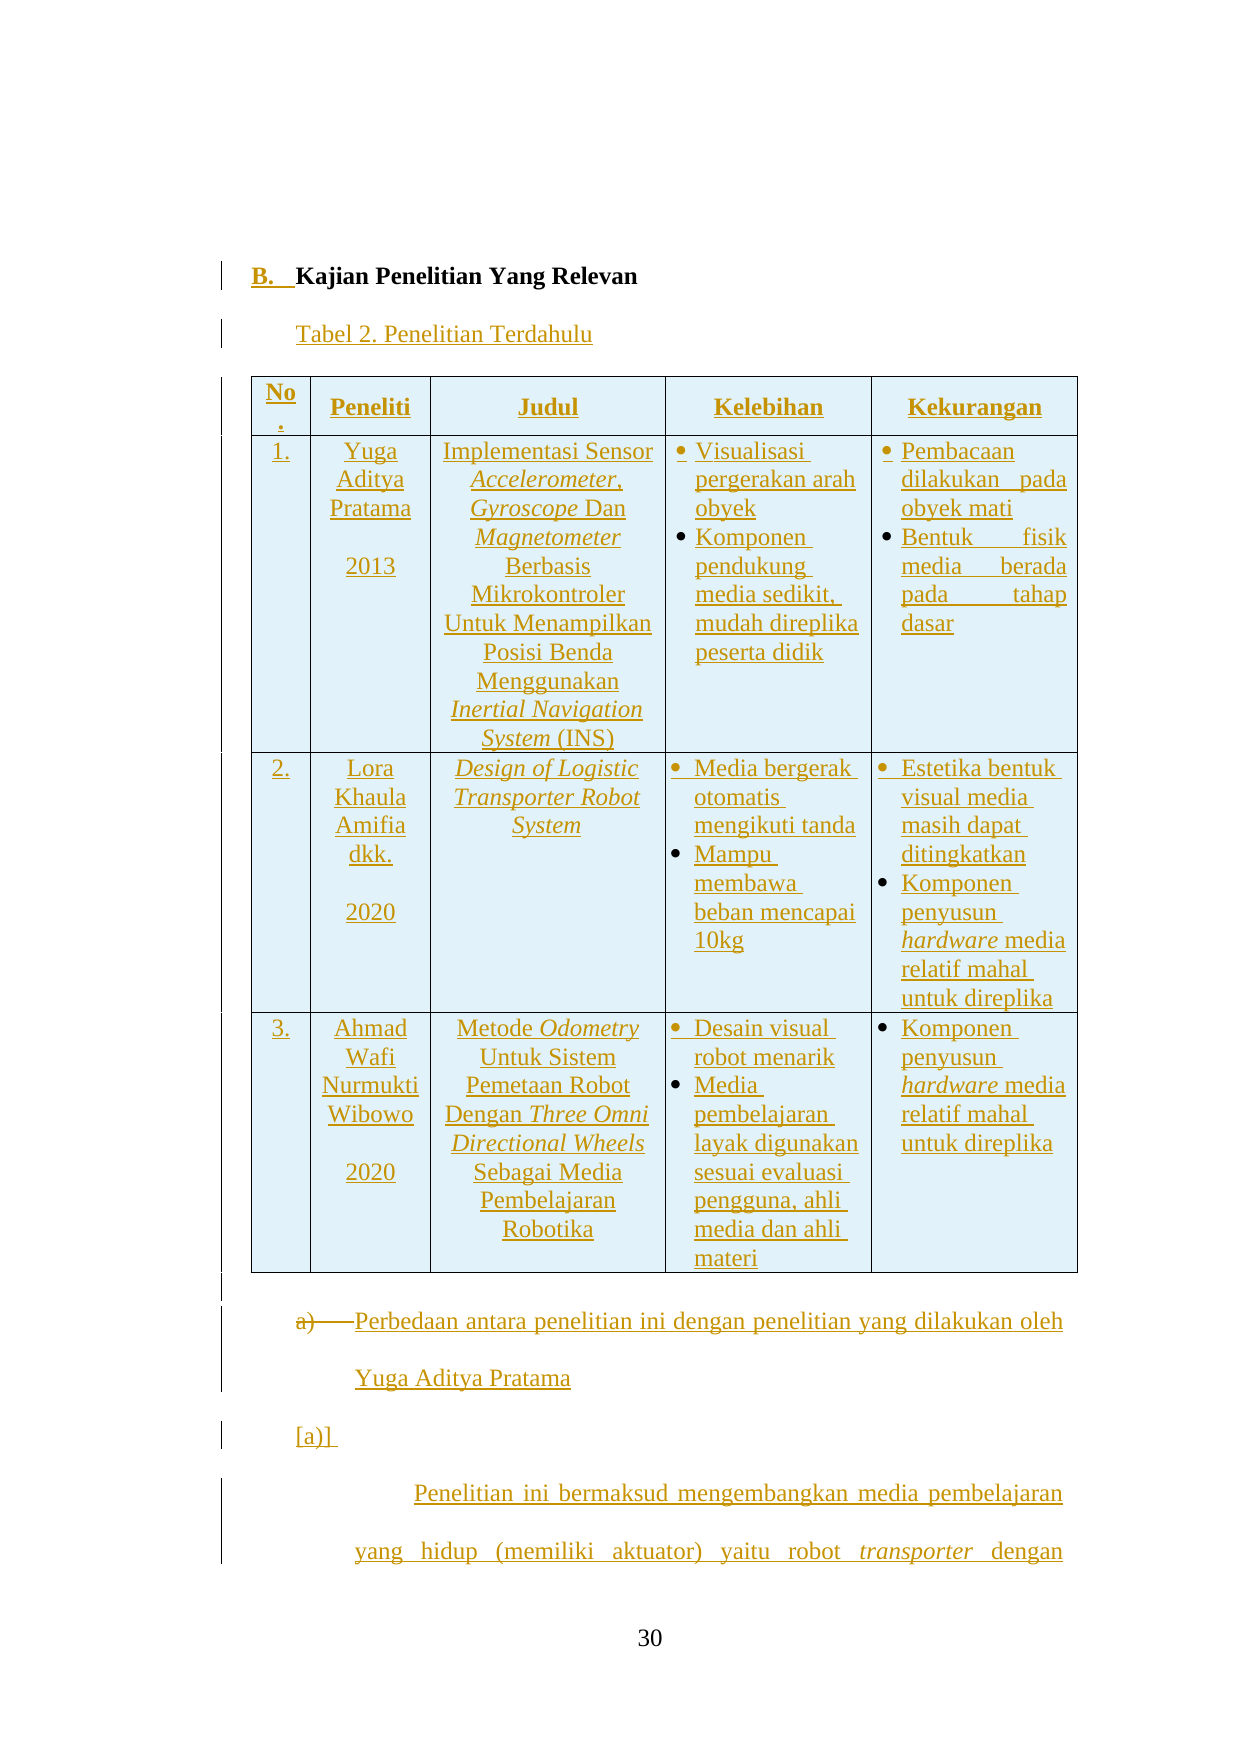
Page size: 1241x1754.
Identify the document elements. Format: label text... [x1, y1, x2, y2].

subtitle Kajian Penelitian Yang Relevan [251, 261, 1063, 290]
